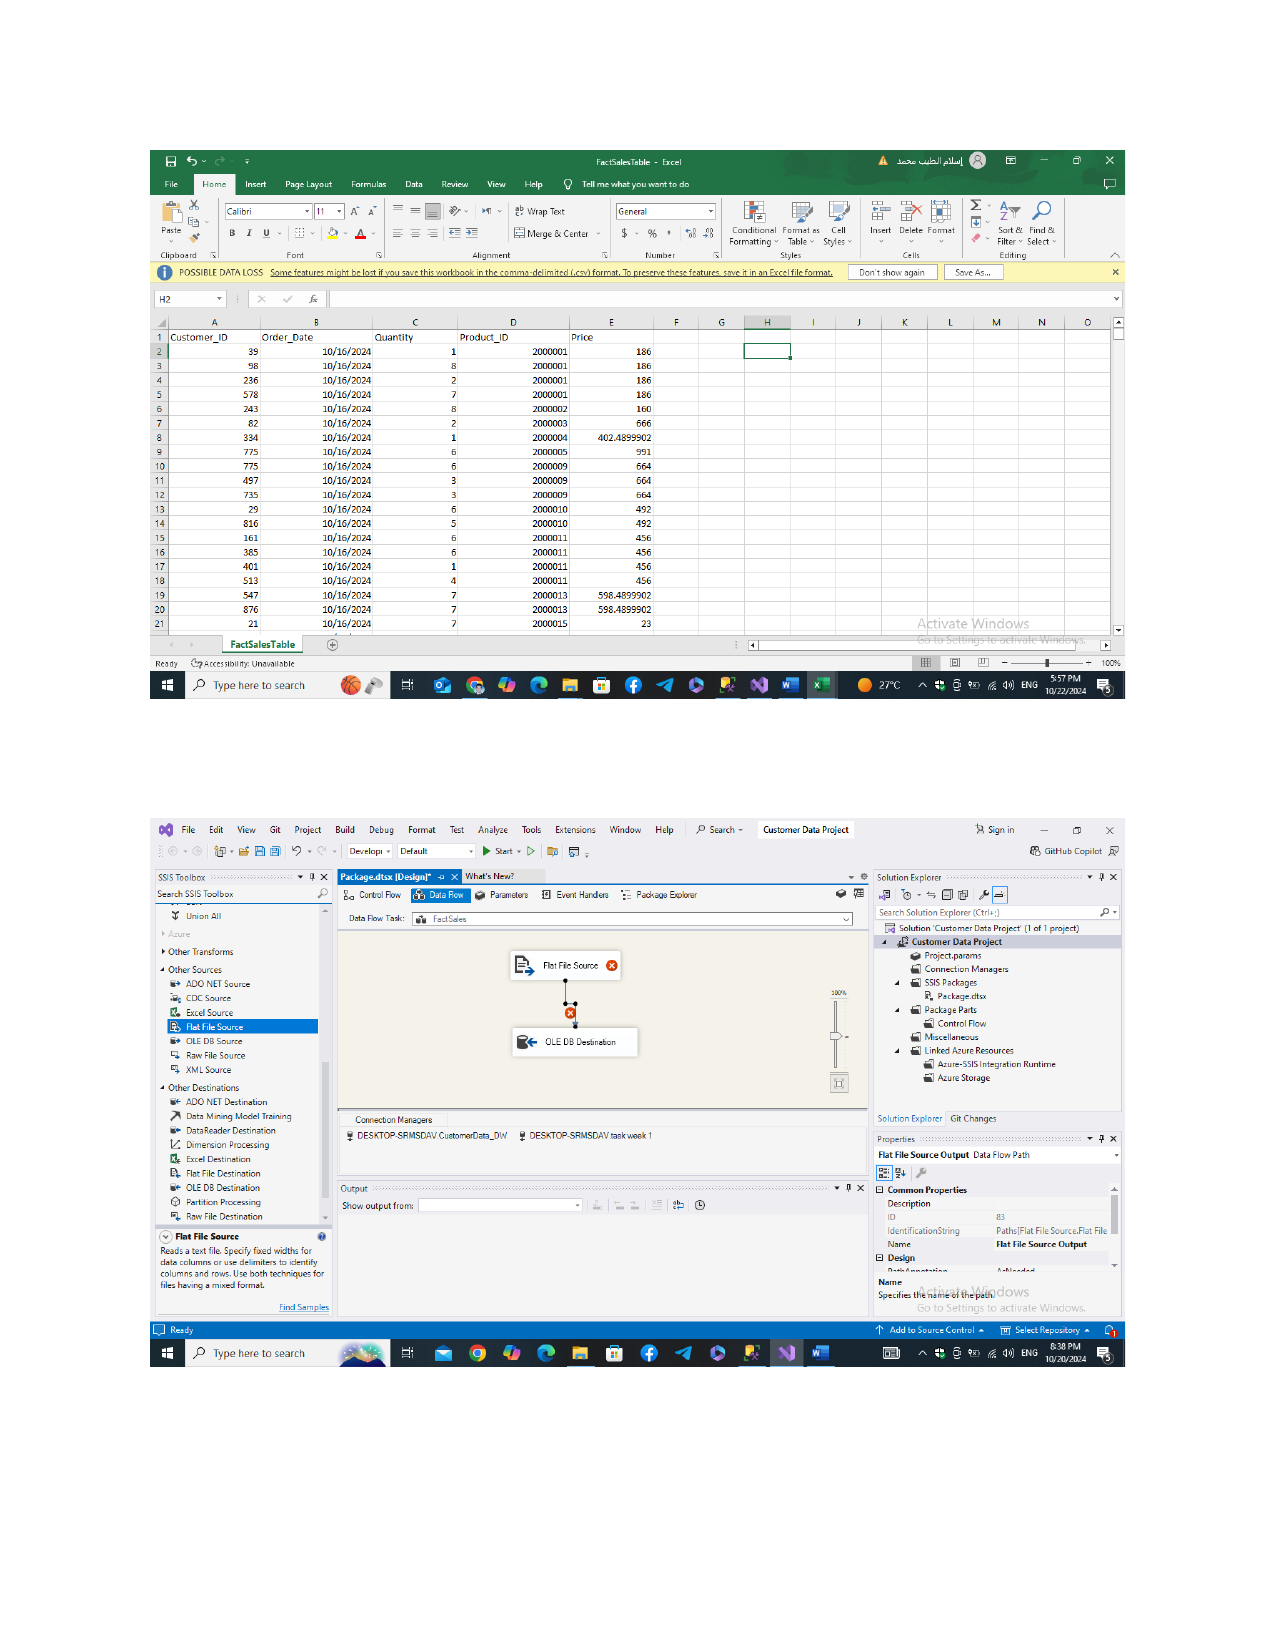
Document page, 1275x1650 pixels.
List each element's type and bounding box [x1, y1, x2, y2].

picture [150, 150, 1125, 699]
picture [150, 818, 1125, 1367]
